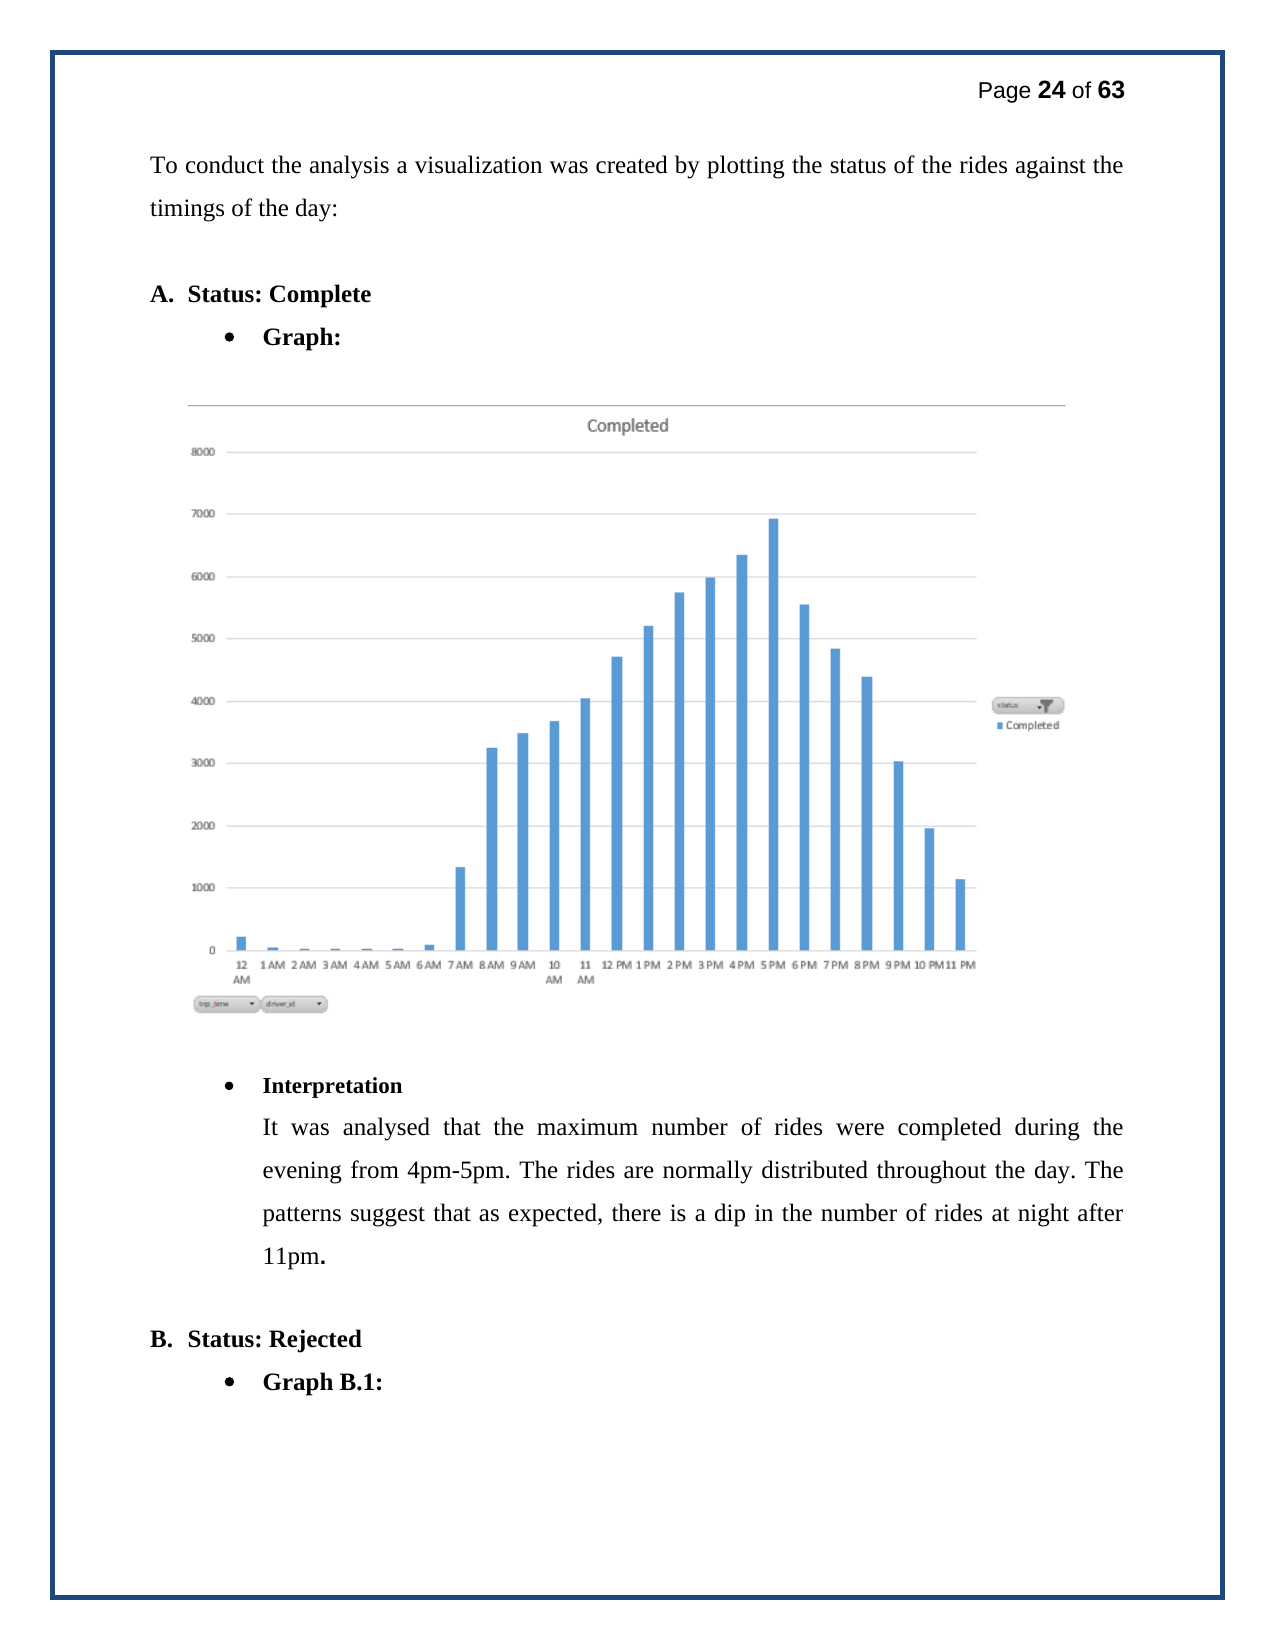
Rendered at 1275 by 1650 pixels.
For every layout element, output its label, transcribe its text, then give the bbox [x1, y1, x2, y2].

list Graph B.1: [225, 1367, 1125, 1396]
list Status: Rejected [150, 1324, 1125, 1353]
list It was analysed that the maximum number of rides were completed during the evening from 4pm-5pm. The rides are normally distributed throughout the day. The patterns suggest that as expected, there is a dip in the number of rides at night after 11pm. [262, 1112, 1125, 1270]
text To conduct the analysis a visualization was created by plotting the status of the rides against the timings of the day: [150, 150, 1125, 222]
picture [187, 405, 1066, 1020]
list Status: Complete [150, 279, 1125, 308]
list Graph: [225, 322, 1125, 351]
list Interpretation [225, 1073, 1125, 1099]
